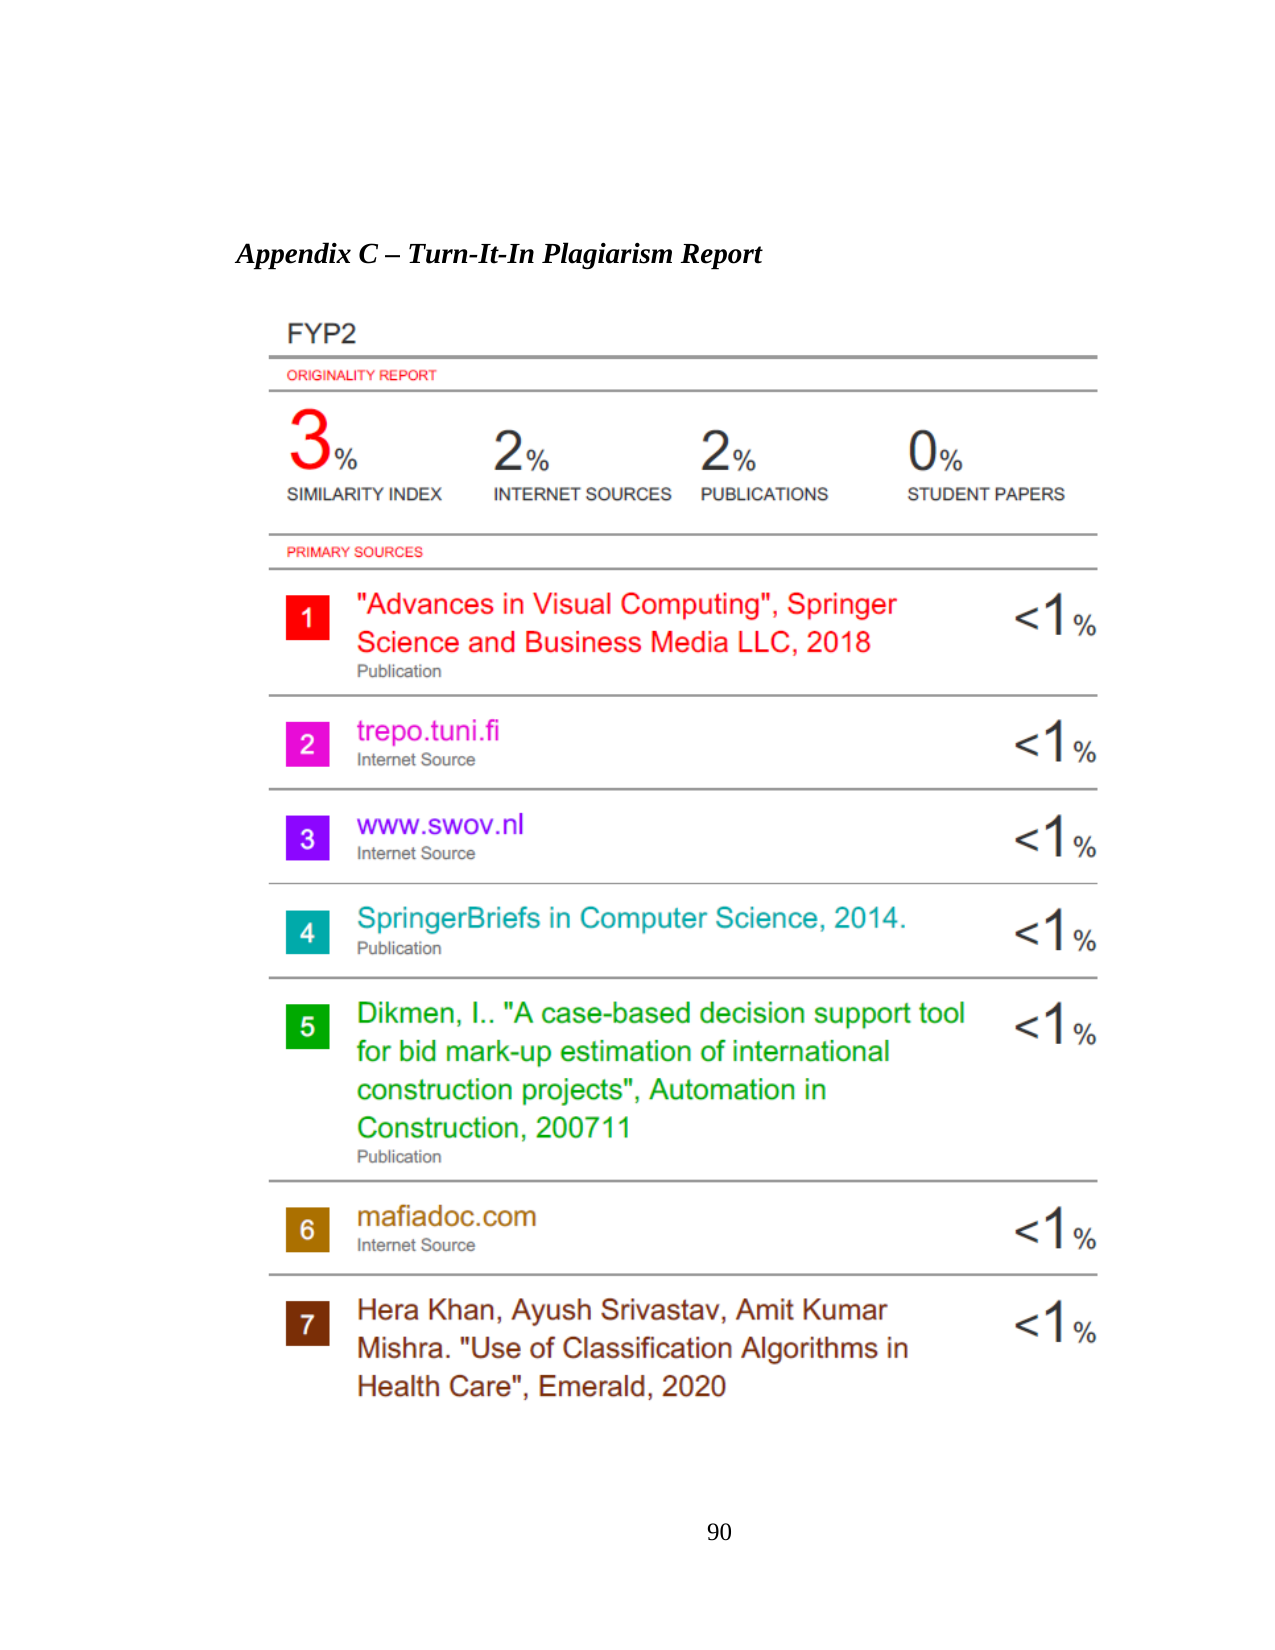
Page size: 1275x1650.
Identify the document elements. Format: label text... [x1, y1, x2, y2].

picture [236, 288, 1128, 1449]
subtitle Appendix C – Turn-It-In Plagiarism Report [236, 236, 1127, 270]
